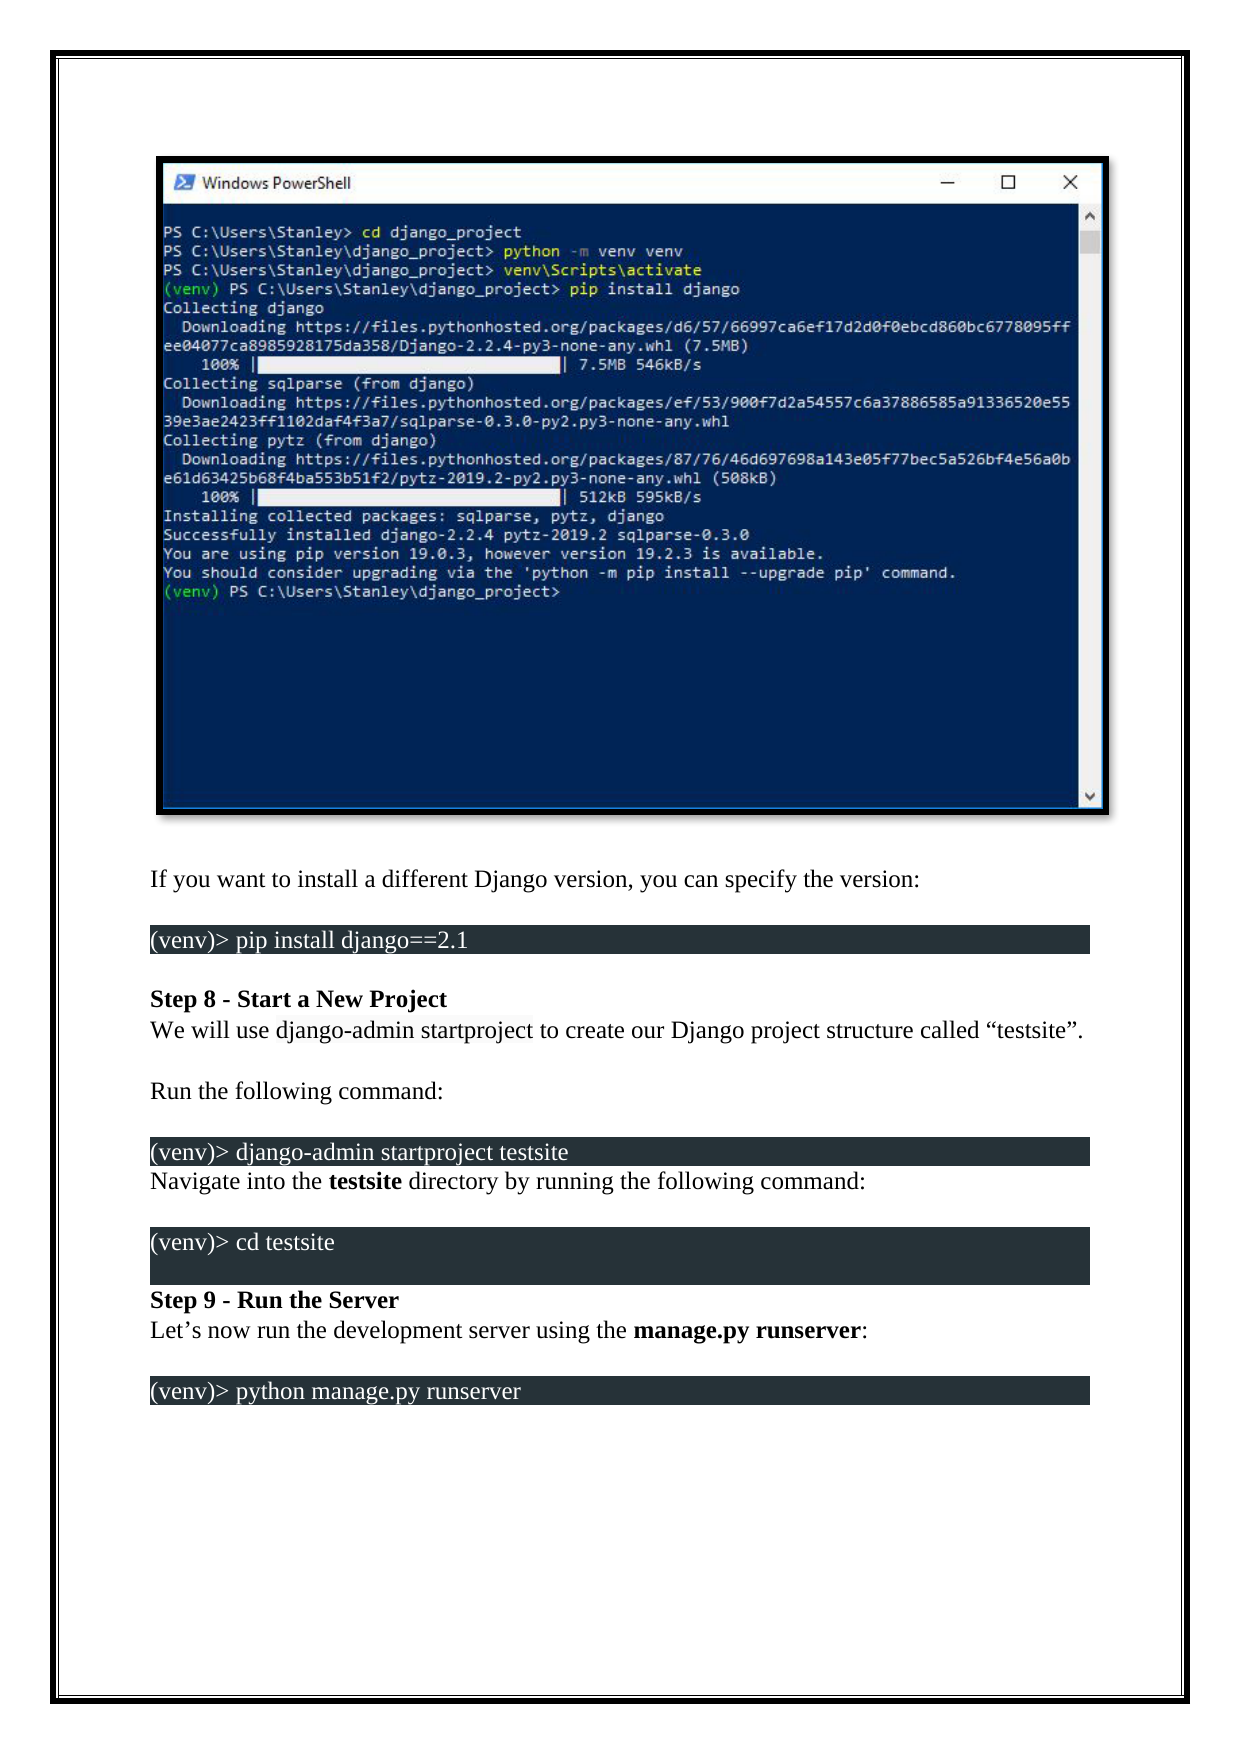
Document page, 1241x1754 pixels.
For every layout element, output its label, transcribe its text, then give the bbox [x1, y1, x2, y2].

text (venv)> cd testsite [150, 1227, 1090, 1256]
text (venv)> django-admin startproject testsite [150, 1137, 1090, 1166]
subtitle Step 9 - Run the Server [150, 1285, 1090, 1313]
subtitle Step 8 - Start a New Project [150, 984, 1090, 1013]
picture [163, 163, 1103, 809]
text If you want to install a different Django version, you can specify the version: [150, 864, 1090, 893]
text Let’s now run the development server using the manage.py runserver: [150, 1315, 1090, 1344]
text (venv)> python manage.py runserver [150, 1376, 1090, 1405]
text Navigate into the testsite directory by running the following command: [150, 1166, 1090, 1195]
text Run the following command: [150, 1076, 1090, 1105]
text We will use django-admin startproject to create our Django project structure called “testsite”. [533, 1015, 1090, 1043]
text (venv)> pip install django==2.1 [150, 925, 1090, 954]
